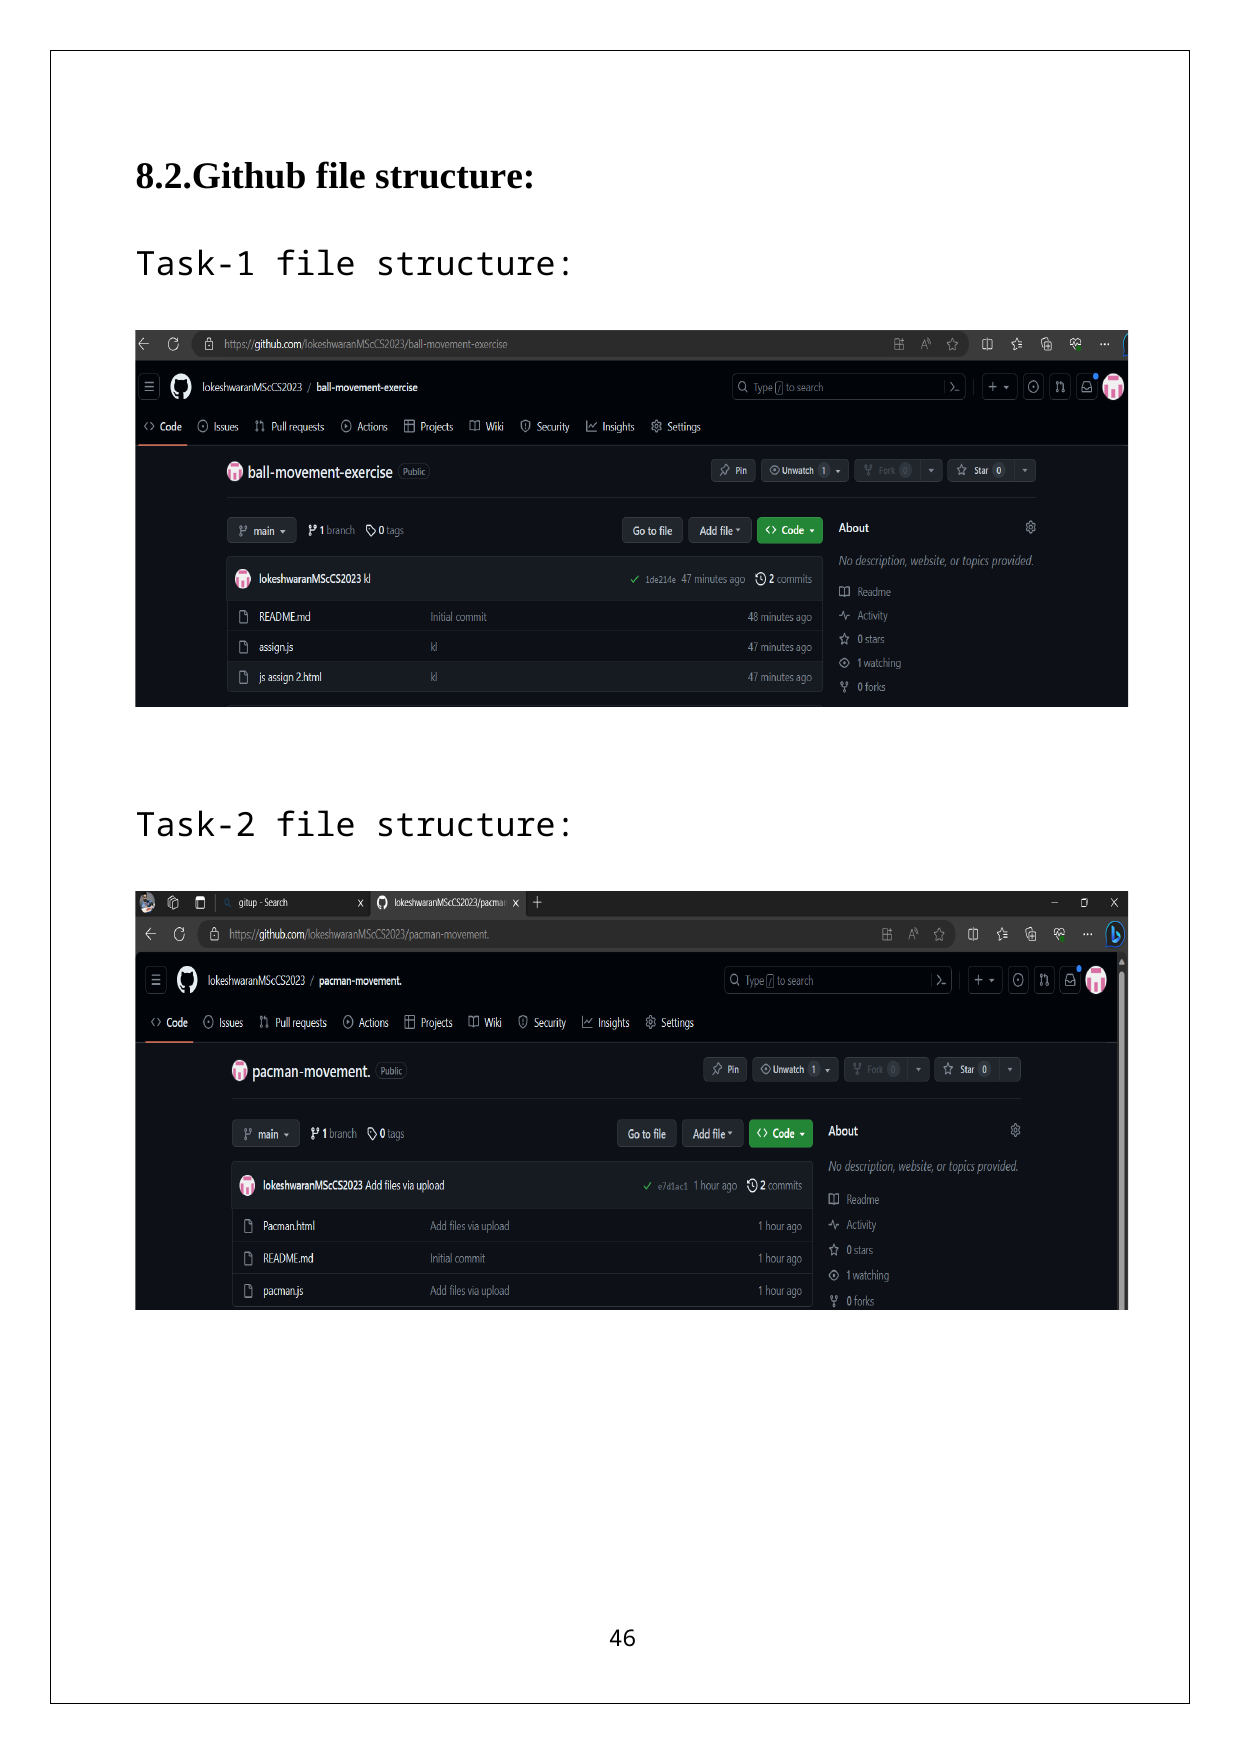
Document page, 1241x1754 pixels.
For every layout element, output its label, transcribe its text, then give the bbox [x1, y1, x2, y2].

text Task-1 file structure: [135, 240, 1128, 285]
text 8.2.Github file structure: [135, 153, 995, 197]
picture [135, 891, 1129, 1310]
text Task-2 file structure: [135, 800, 1128, 846]
picture [135, 330, 1129, 707]
